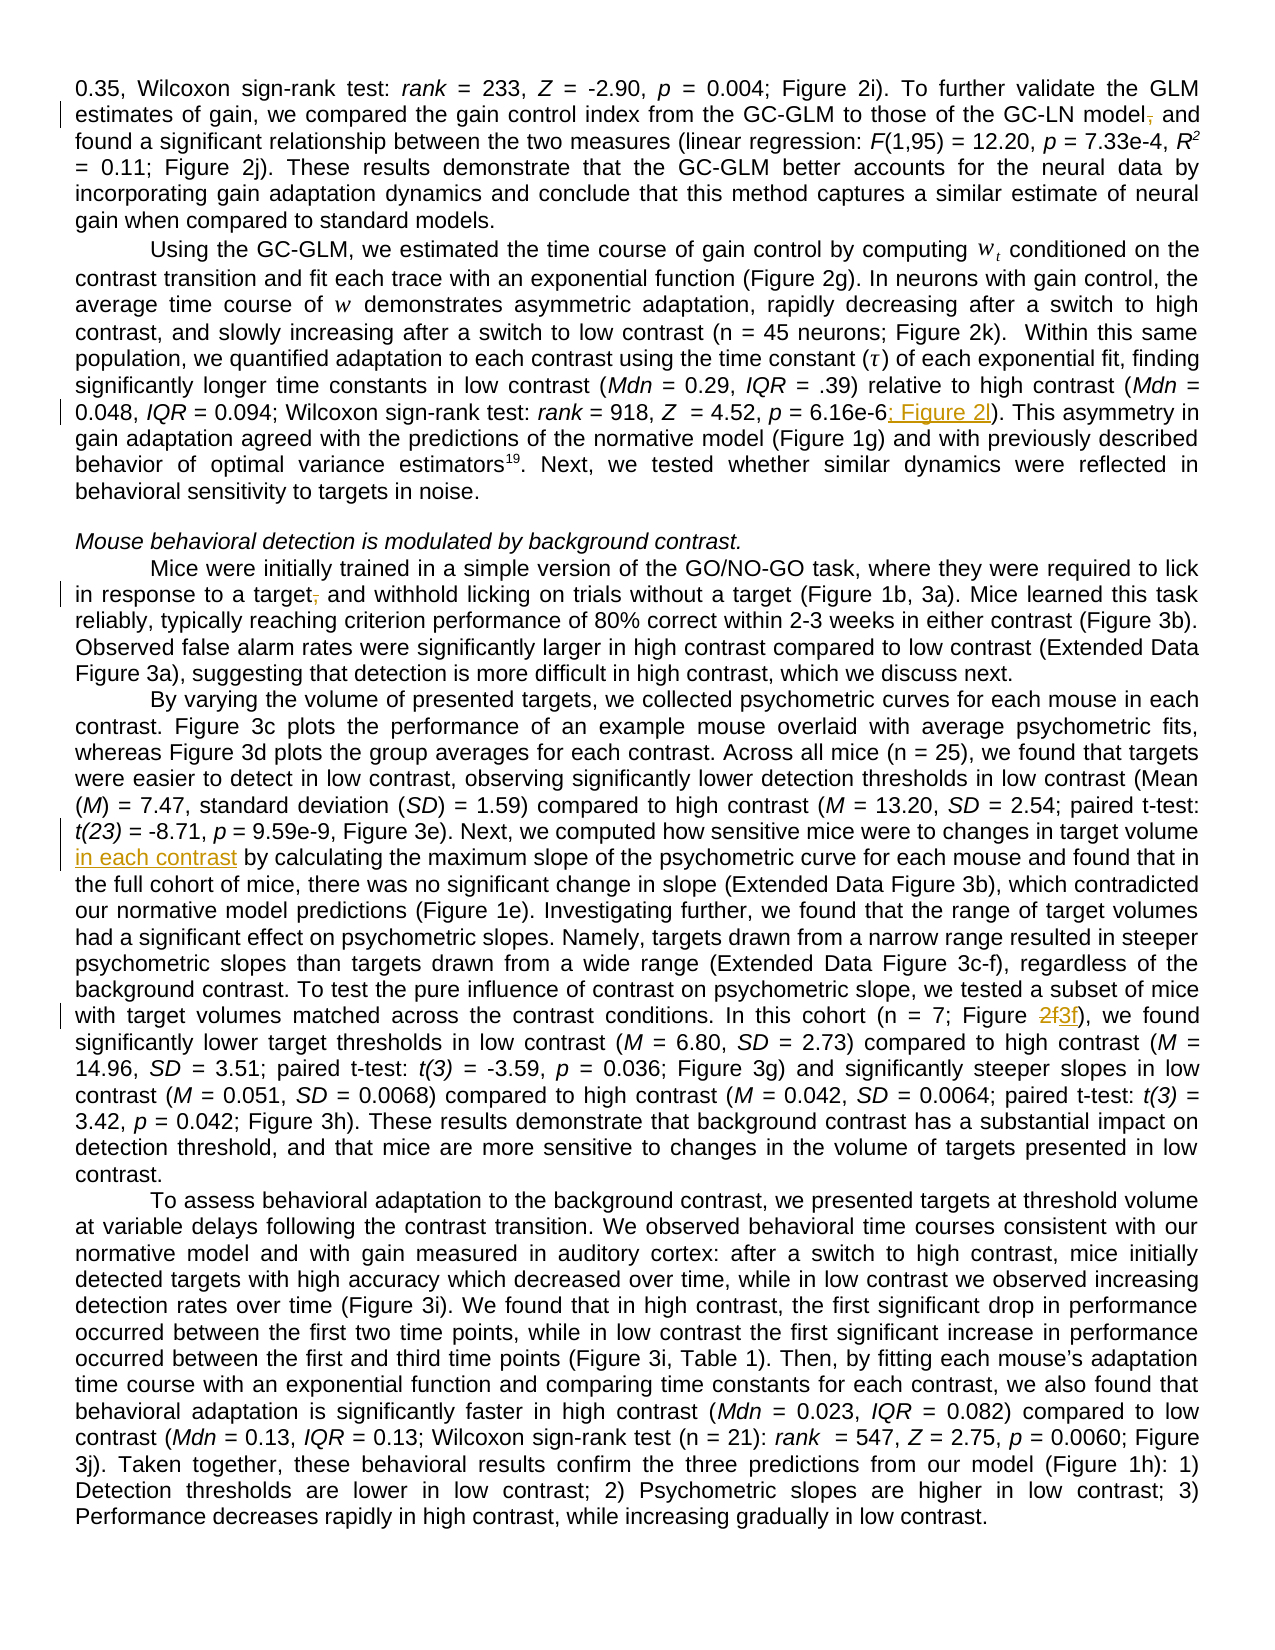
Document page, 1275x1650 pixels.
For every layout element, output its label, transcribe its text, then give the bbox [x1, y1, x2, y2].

text Using the GC-GLM, we estimated the time course of gain control by computing conditioned on the contrast transition and fit each trace with an exponential function (Figure 2g). In neurons with gain control, the average time course of demonstrates asymmetric adaptation, rapidly decreasing after a switch to high contrast, and slowly increasing after a switch to low contrast (n = 45 neurons; Figure 2k). Within this same population, we quantified adaptation to each contrast using the time constant () of each exponential fit, finding significantly longer time constants in low contrast (Mdn = 0.29, IQR = .39) relative to high contrast (Mdn = 0.048, IQR = 0.094; Wilcoxon sign-rank test: rank = 918, Z = 4.52, p = 6.16e-6). This asymmetry in gain adaptation agreed with the predictions of the normative model (Figure 1g) and with previously described behavior of optimal variance estimators19. Next, we tested whether similar dynamics were reflected in behavioral sensitivity to targets in noise. [75, 233, 1200, 504]
text To assess behavioral adaptation to the background contrast, we presented targets at threshold volume at variable delays following the contrast transition. We observed behavioral time courses consistent with our normative model and with gain measured in auditory cortex: after a switch to high contrast, mice initially detected targets with high accuracy which decreased over time, while in low contrast we observed increasing detection rates over time (Figure 3i). We found that in high contrast, the first significant drop in performance occurred between the first two time points, while in low contrast the first significant increase in performance occurred between the first and third time points (Figure 3i, Table 1). Then, by fitting each mouse’s adaptation time course with an exponential function and comparing time constants for each contrast, we also found that behavioral adaptation is significantly faster in high contrast (Mdn = 0.023, IQR = 0.082) compared to low contrast (Mdn = 0.13, IQR = 0.13; Wilcoxon sign-rank test (n = 21): rank = 547, Z = 2.75, p = 0.0060; Figure 3j). Taken together, these behavioral results confirm the three predictions from our model (Figure 1h): 1) Detection thresholds are lower in low contrast; 2) Psychometric slopes are higher in low contrast; 3) Performance decreases rapidly in high contrast, while increasing gradually in low contrast. [75, 1187, 1200, 1529]
text Mice were initially trained in a simple version of the GO/NO-GO task, where they were required to lick in response to a target and withhold licking on trials without a target (Figure 1b, 3a). Mice learned this task reliably, typically reaching criterion performance of 80% correct within 2-3 weeks in either contrast (Figure 3b). Observed false alarm rates were significantly larger in high contrast compared to low contrast (Extended Data Figure 3a), suggesting that detection is more difficult in high contrast, which we discuss next. [75, 554, 1200, 686]
text Mouse behavioral detection is modulated by background contrast. [75, 528, 1200, 554]
text By varying the volume of presented targets, we collected psychometric curves for each mouse in each contrast. Figure 3c plots the performance of an example mouse overlaid with average psychometric fits, whereas Figure 3d plots the group averages for each contrast. Across all mice (n = 25), we found that targets were easier to detect in low contrast, observing significantly lower detection thresholds in low contrast (Mean (M) = 7.47, standard deviation (SD) = 1.59) compared to high contrast (M = 13.20, SD = 2.54; paired t-test: t(23) = -8.71, p = 9.59e-9, Figure 3e). Next, we computed how sensitive mice were to changes in target volume by calculating the maximum slope of the psychometric curve for each mouse and found that in the full cohort of mice, there was no significant change in slope (Extended Data Figure 3b), which contradicted our normative model predictions (Figure 1e). Investigating further, we found that the range of target volumes had a significant effect on psychometric slopes. Namely, targets drawn from a narrow range resulted in steeper psychometric slopes than targets drawn from a wide range (Extended Data Figure 3c-f), regardless of the background contrast. To test the pure influence of contrast on psychometric slope, we tested a subset of mice with target volumes matched across the contrast conditions. In this cohort (n = 7; Figure ), we found significantly lower target thresholds in low contrast (M = 6.80, SD = 2.73) compared to high contrast (M = 14.96, SD = 3.51; paired t-test: t(3) = -3.59, p = 0.036; Figure 3g) and significantly steeper slopes in low contrast (M = 0.051, SD = 0.0068) compared to high contrast (M = 0.042, SD = 0.0064; paired t-test: t(3) = 3.42, p = 0.042; Figure 3h). These results demonstrate that background contrast has a substantial impact on detection threshold, and that mice are more sensitive to changes in the volume of targets presented in low contrast. [75, 686, 1200, 1187]
text 0.35, Wilcoxon sign-rank test: rank = 233, Z = -2.90, p = 0.004; Figure 2i). To further validate the GLM estimates of gain, we compared the gain control index from the GC-GLM to those of the GC-LN model and found a significant relationship between the two measures (linear regression: F(1,95) = 12.20, p = 7.33e-4, R2 = 0.11; Figure 2j). These results demonstrate that the GC-GLM better accounts for the neural data by incorporating gain adaptation dynamics and conclude that this method captures a similar estimate of neural gain when compared to standard models. [75, 75, 1200, 233]
